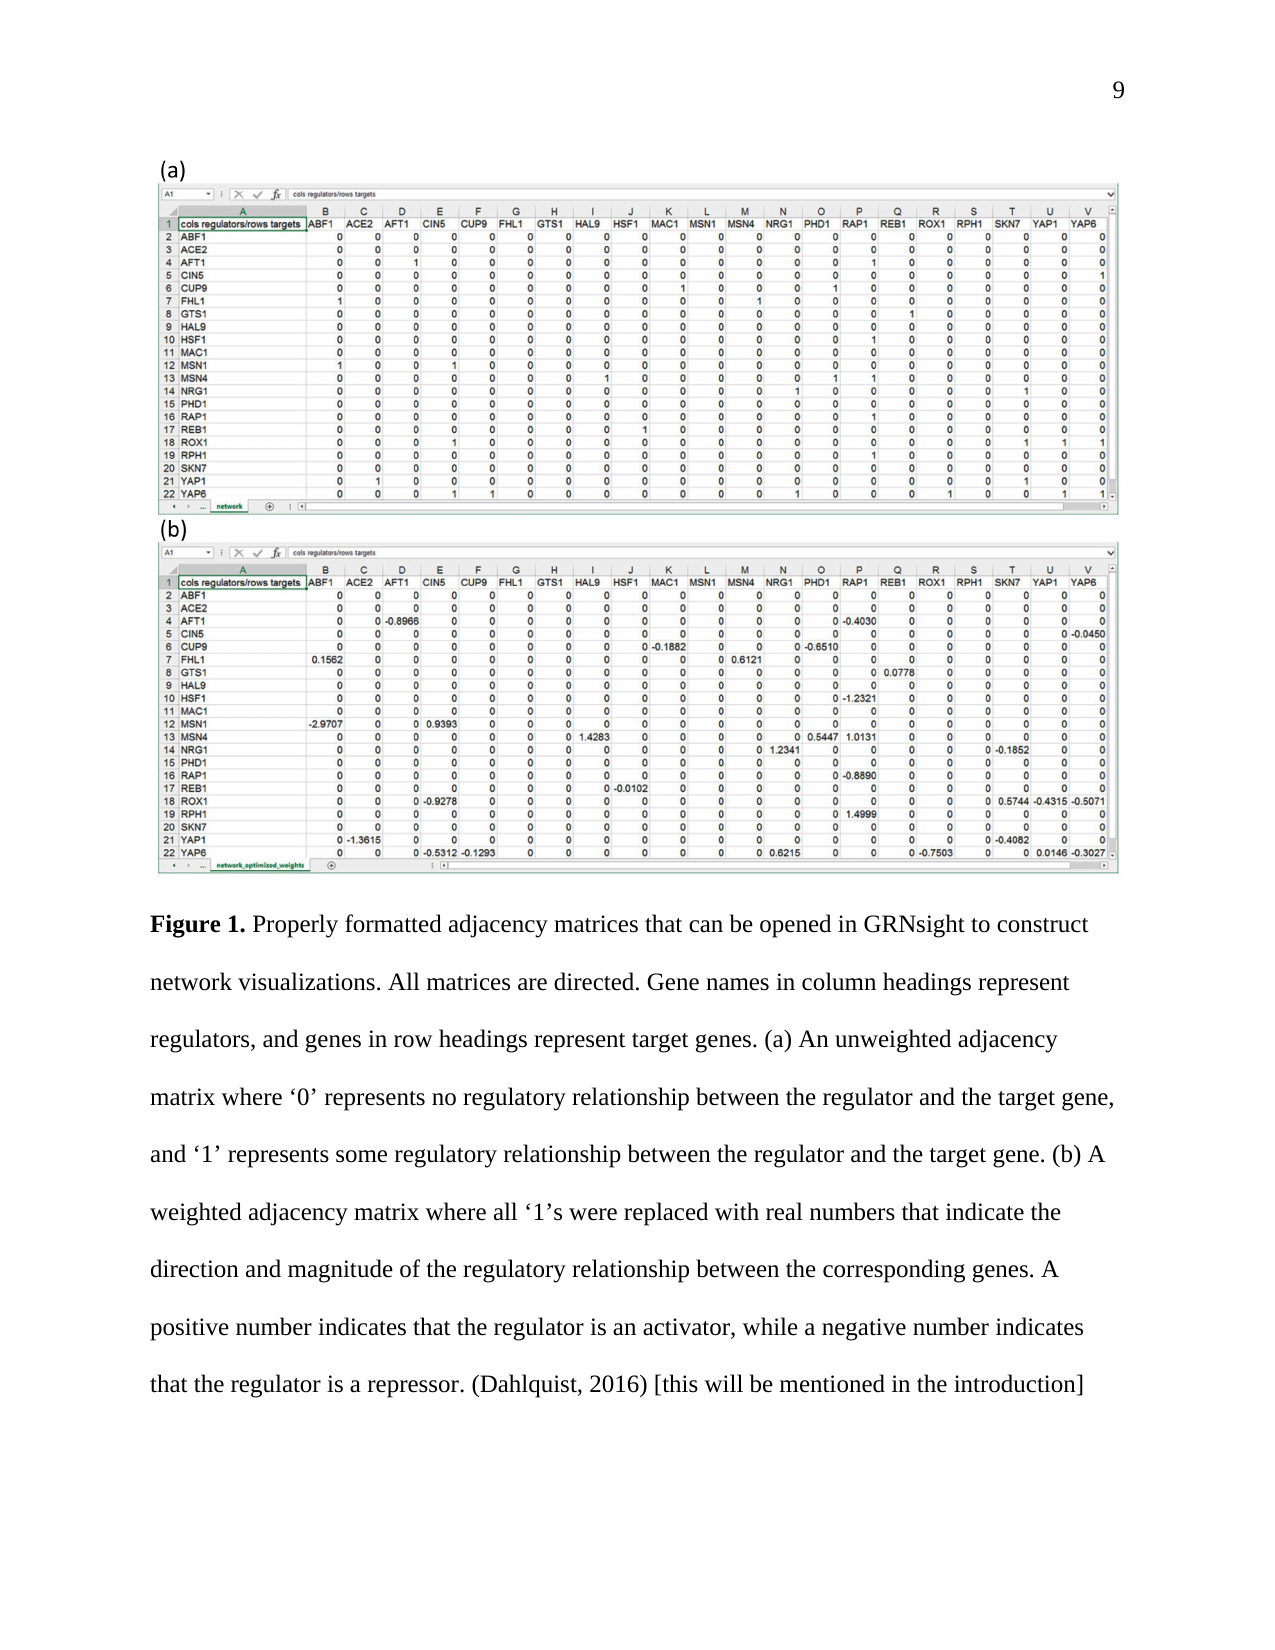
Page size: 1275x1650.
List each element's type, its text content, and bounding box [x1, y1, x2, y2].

picture [150, 150, 1125, 881]
text Figure 1. Properly formatted adjacency matrices that can be opened in GRNsight to construct network visualizations. All matrices are directed. Gene names in column headings represent regulators, and genes in row headings represent target genes. (a) An unweighted adjacency matrix where ‘0’ represents no regulatory relationship between the regulator and the target gene, and ‘1’ represents some regulatory relationship between the regulator and the target gene. (b) A weighted adjacency matrix where all ‘1’s were replaced with real numbers that indicate the direction and magnitude of the regulatory relationship between the corresponding genes. A positive number indicates that the regulator is an activator, while a negative number indicates that the regulator is a repressor. (Dahlquist, 2016) [this will be mentioned in the introduction] [150, 909, 1125, 1398]
